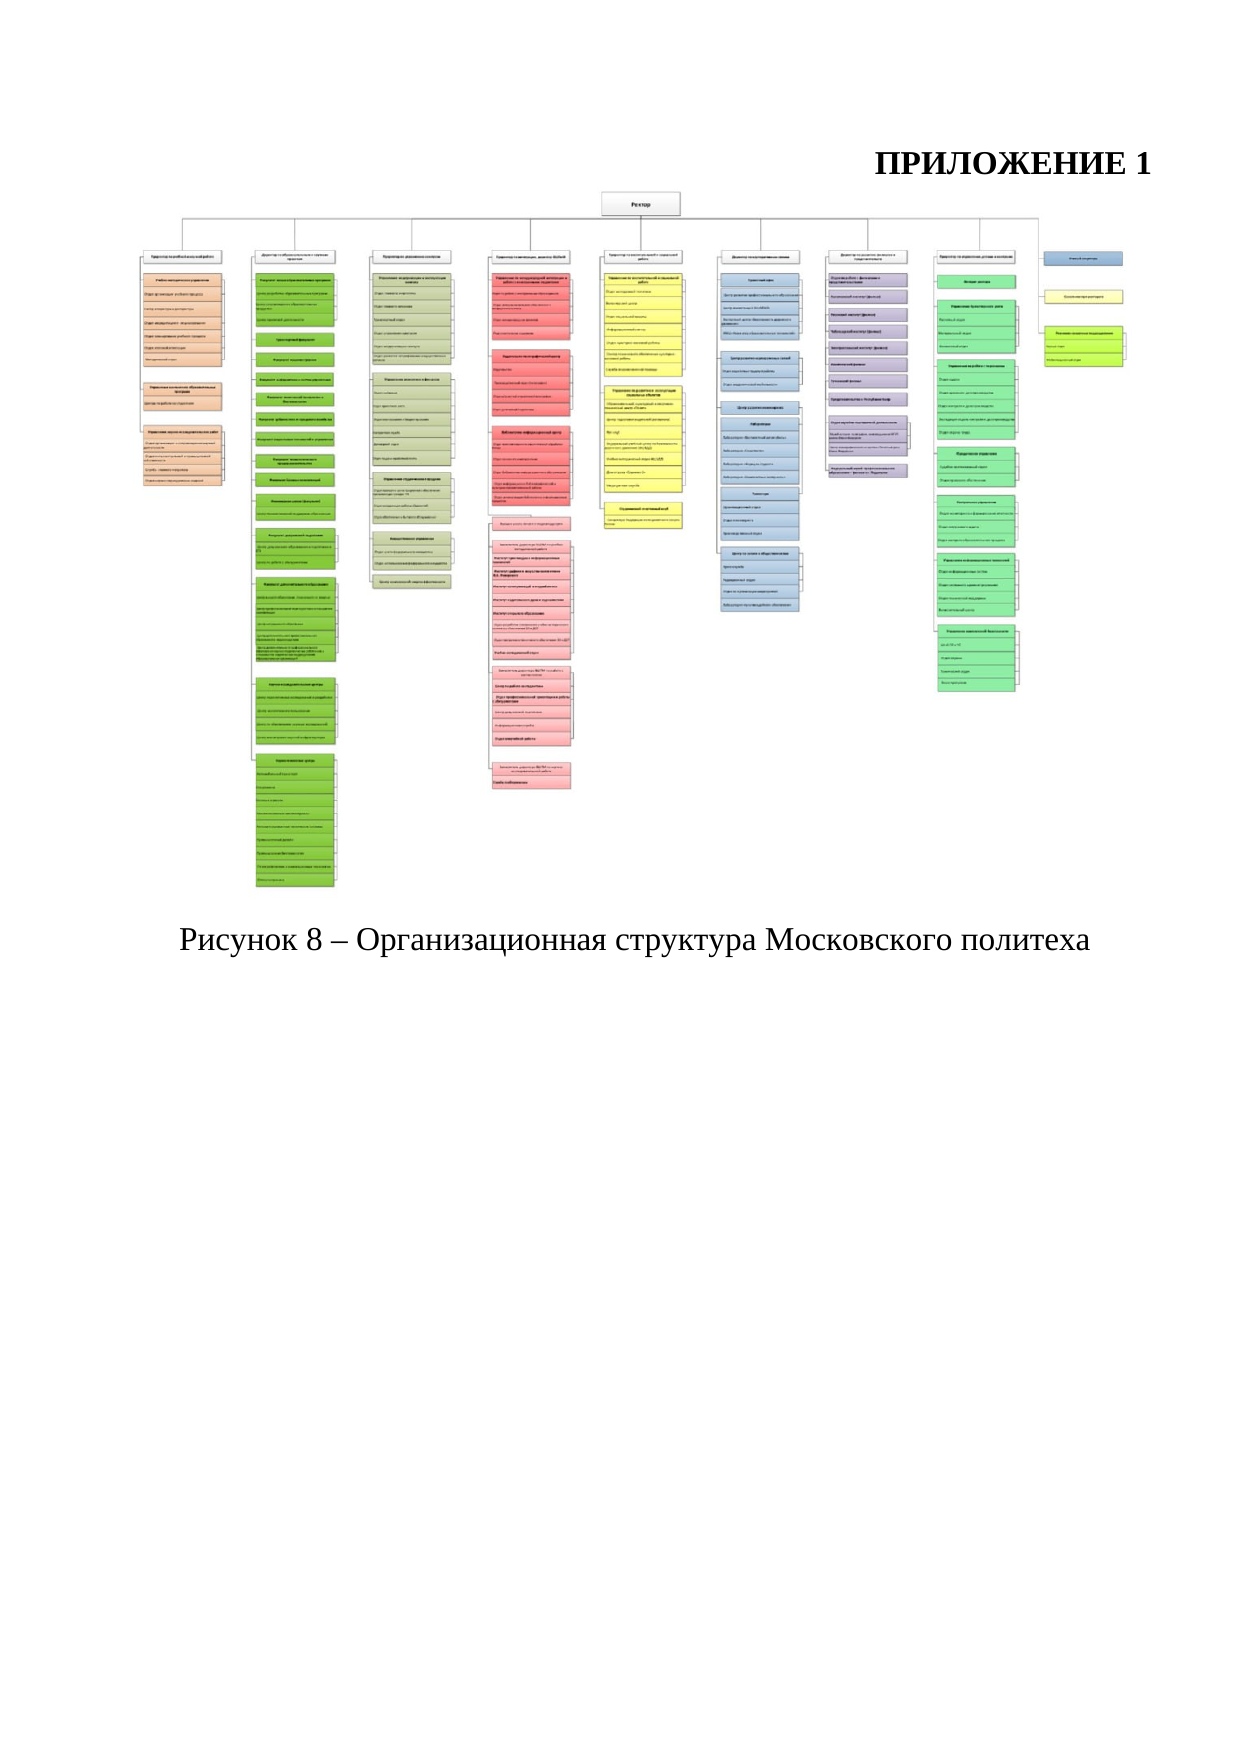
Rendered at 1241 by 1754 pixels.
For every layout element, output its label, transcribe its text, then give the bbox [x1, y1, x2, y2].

picture [118, 187, 1152, 906]
text Рисунок 8 – Организационная структура Московского политеха [118, 920, 1152, 958]
subtitle ПРИЛОЖЕНИЕ 1 [118, 143, 1152, 181]
